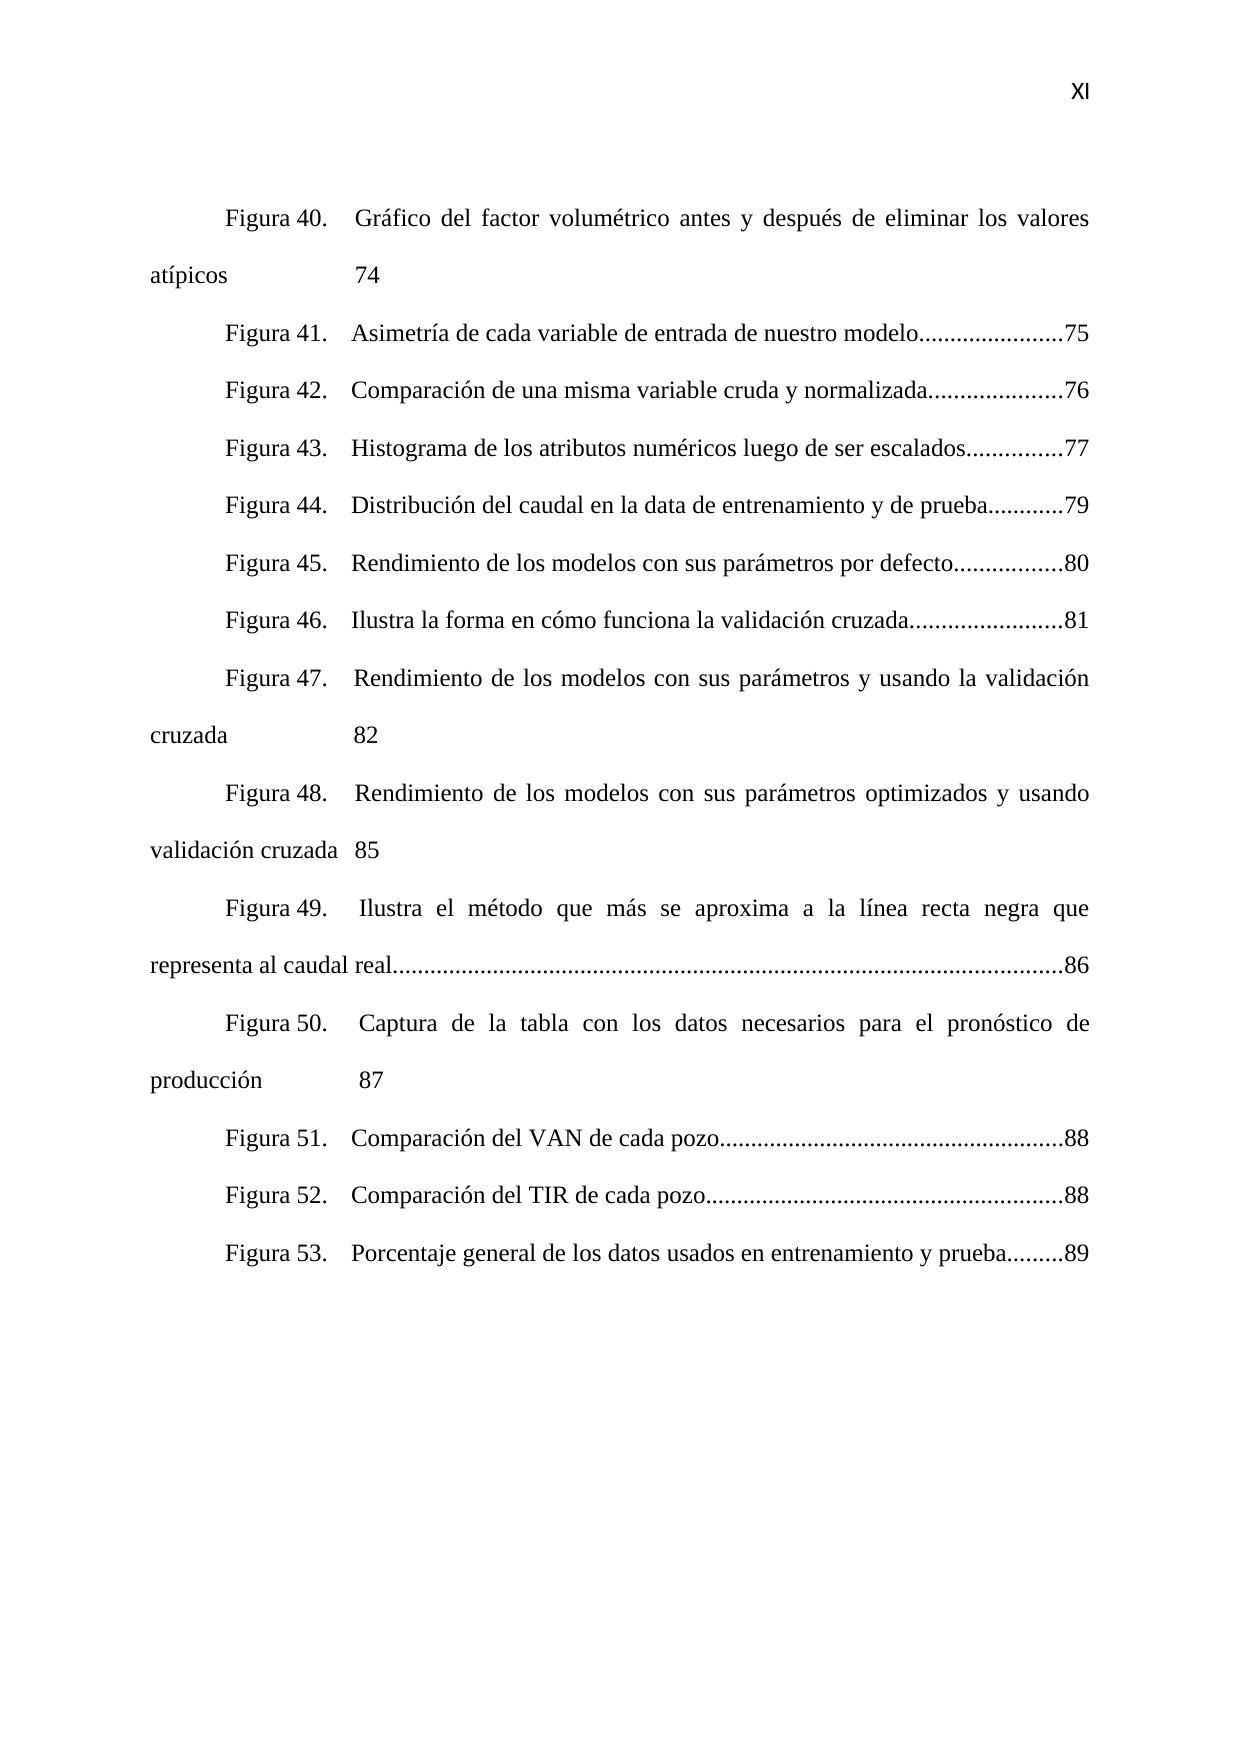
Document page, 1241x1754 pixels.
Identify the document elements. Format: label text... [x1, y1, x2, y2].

text Figura 42. Comparación de una misma variable cruda y normalizada 76 [150, 375, 1090, 404]
text Figura 47. Rendimiento de los modelos con sus parámetros y usando la validación cruzada 82 [150, 663, 1090, 749]
text Figura 49. Ilustra el método que más se aproxima a la línea recta negra que representa al caudal real. 86 [150, 893, 1090, 979]
text Figura 44. Distribución del caudal en la data de entrenamiento y de prueba 79 [150, 490, 1090, 519]
text Figura 43. Histograma de los atributos numéricos luego de ser escalados 77 [150, 433, 1090, 461]
text Figura 51. Comparación del VAN de cada pozo. 88 [150, 1123, 1090, 1151]
text Figura 48. Rendimiento de los modelos con sus parámetros optimizados y usando validación cruzada 85 [150, 778, 1090, 864]
text Figura 40. Gráfico del factor volumétrico antes y después de eliminar los valores atípicos 74 [150, 203, 1090, 289]
text Figura 45. Rendimiento de los modelos con sus parámetros por defecto. 80 [150, 548, 1090, 576]
text Figura 46. Ilustra la forma en cómo funciona la validación cruzada 81 [150, 605, 1090, 634]
text Figura 50. Captura de la tabla con los datos necesarios para el pronóstico de producción 87 [150, 1008, 1090, 1094]
text Figura 41. Asimetría de cada variable de entrada de nuestro modelo 75 [150, 318, 1090, 346]
text Figura 52. Comparación del TIR de cada pozo. 88 [150, 1180, 1090, 1209]
text Figura 53. Porcentaje general de los datos usados en entrenamiento y prueba 89 [150, 1238, 1090, 1266]
